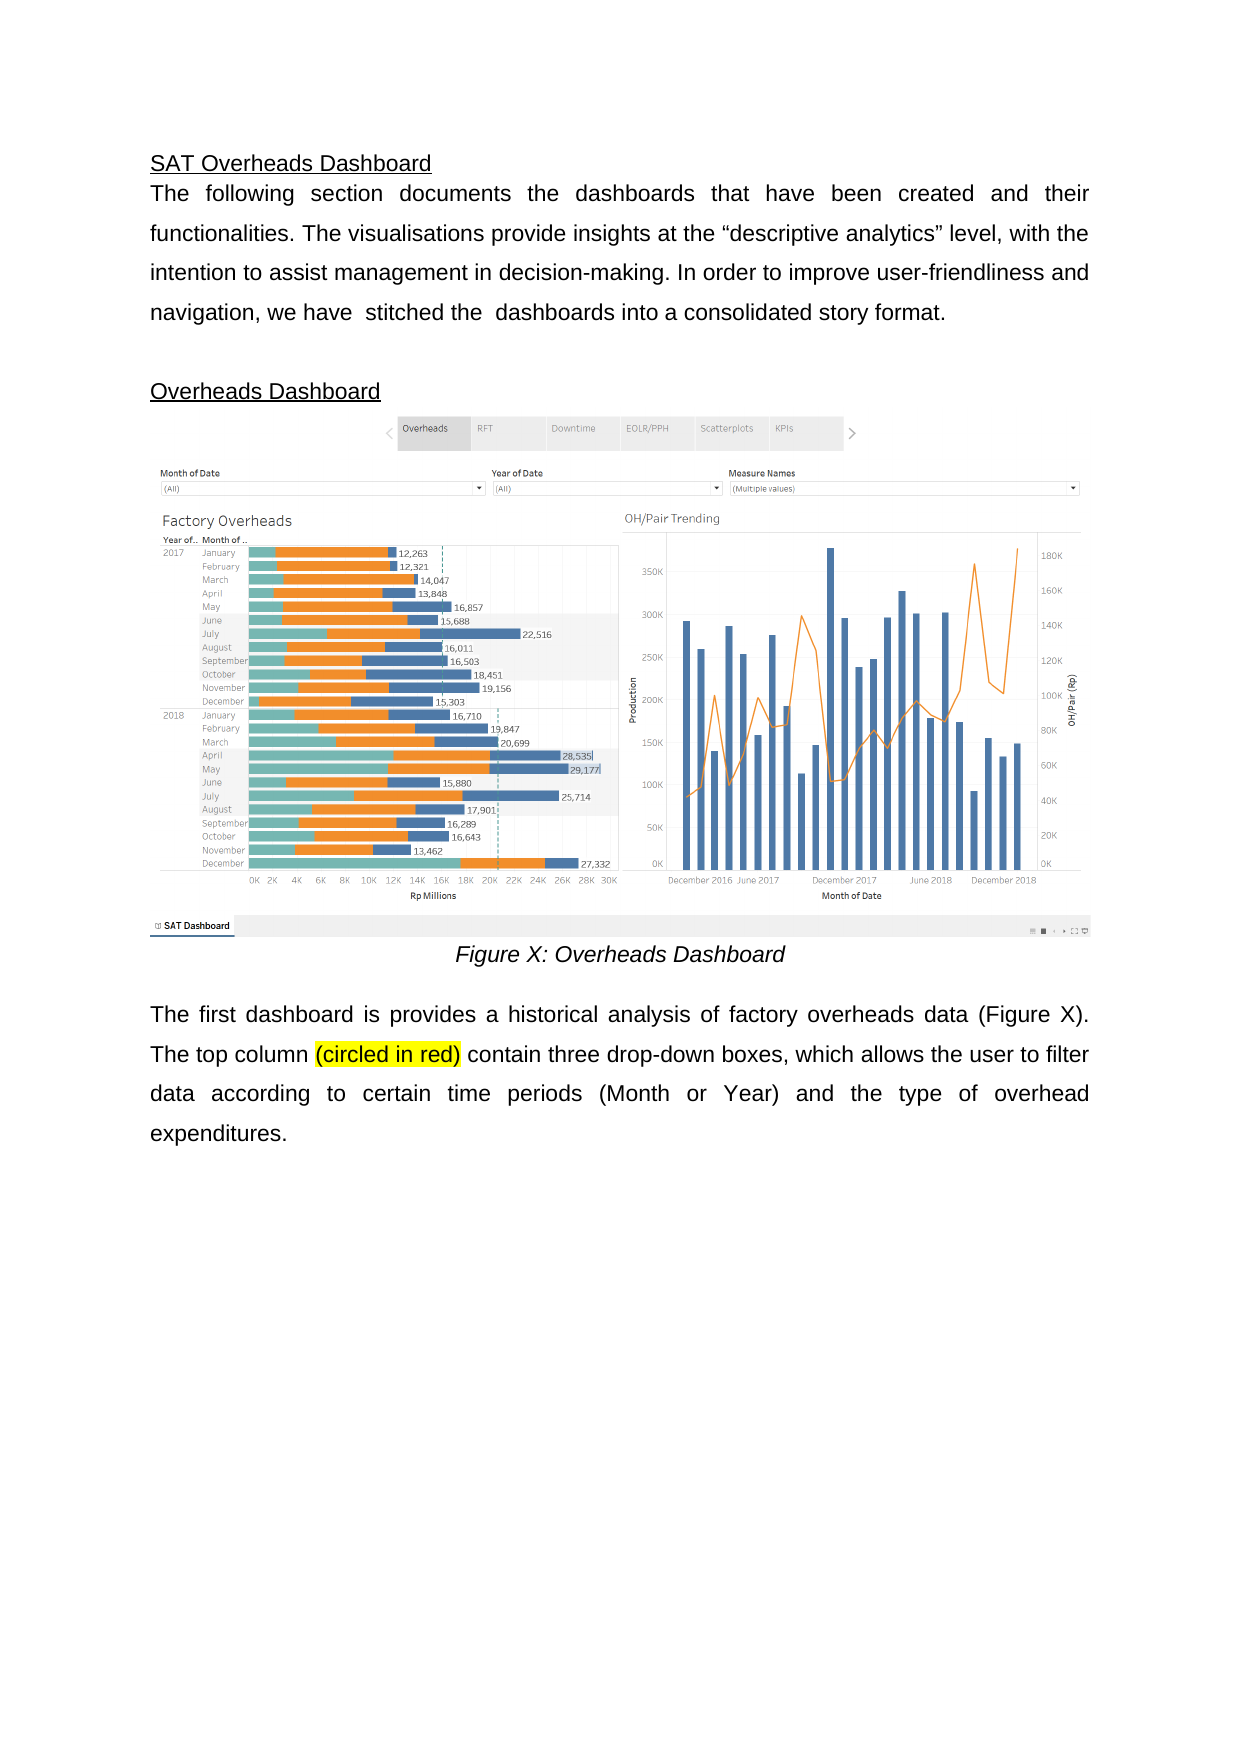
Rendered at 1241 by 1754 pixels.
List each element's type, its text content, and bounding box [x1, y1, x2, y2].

picture [150, 407, 1091, 937]
text The following section documents the dashboards that have been created and their functionalities. The visualisations provide insights at the “descriptive analytics” level, with the intention to assist management in decision-making. In order to improve user-friendliness and navigation, we have stitched the dashboards into a consolidated story format. [150, 180, 1090, 325]
text SAT Overheads Dashboard [150, 150, 1090, 176]
text Overheads Dashboard [150, 378, 1090, 404]
text Figure X: Overheads Dashboard [150, 941, 1090, 967]
text The first dashboard is provides a historical analysis of factory overheads data (Figure X). The top column (circled in red) contain three drop-down boxes, which allows the user to filter data according to certain time periods (Month or Year) and the type of overhead expenditures. [150, 1001, 1090, 1146]
